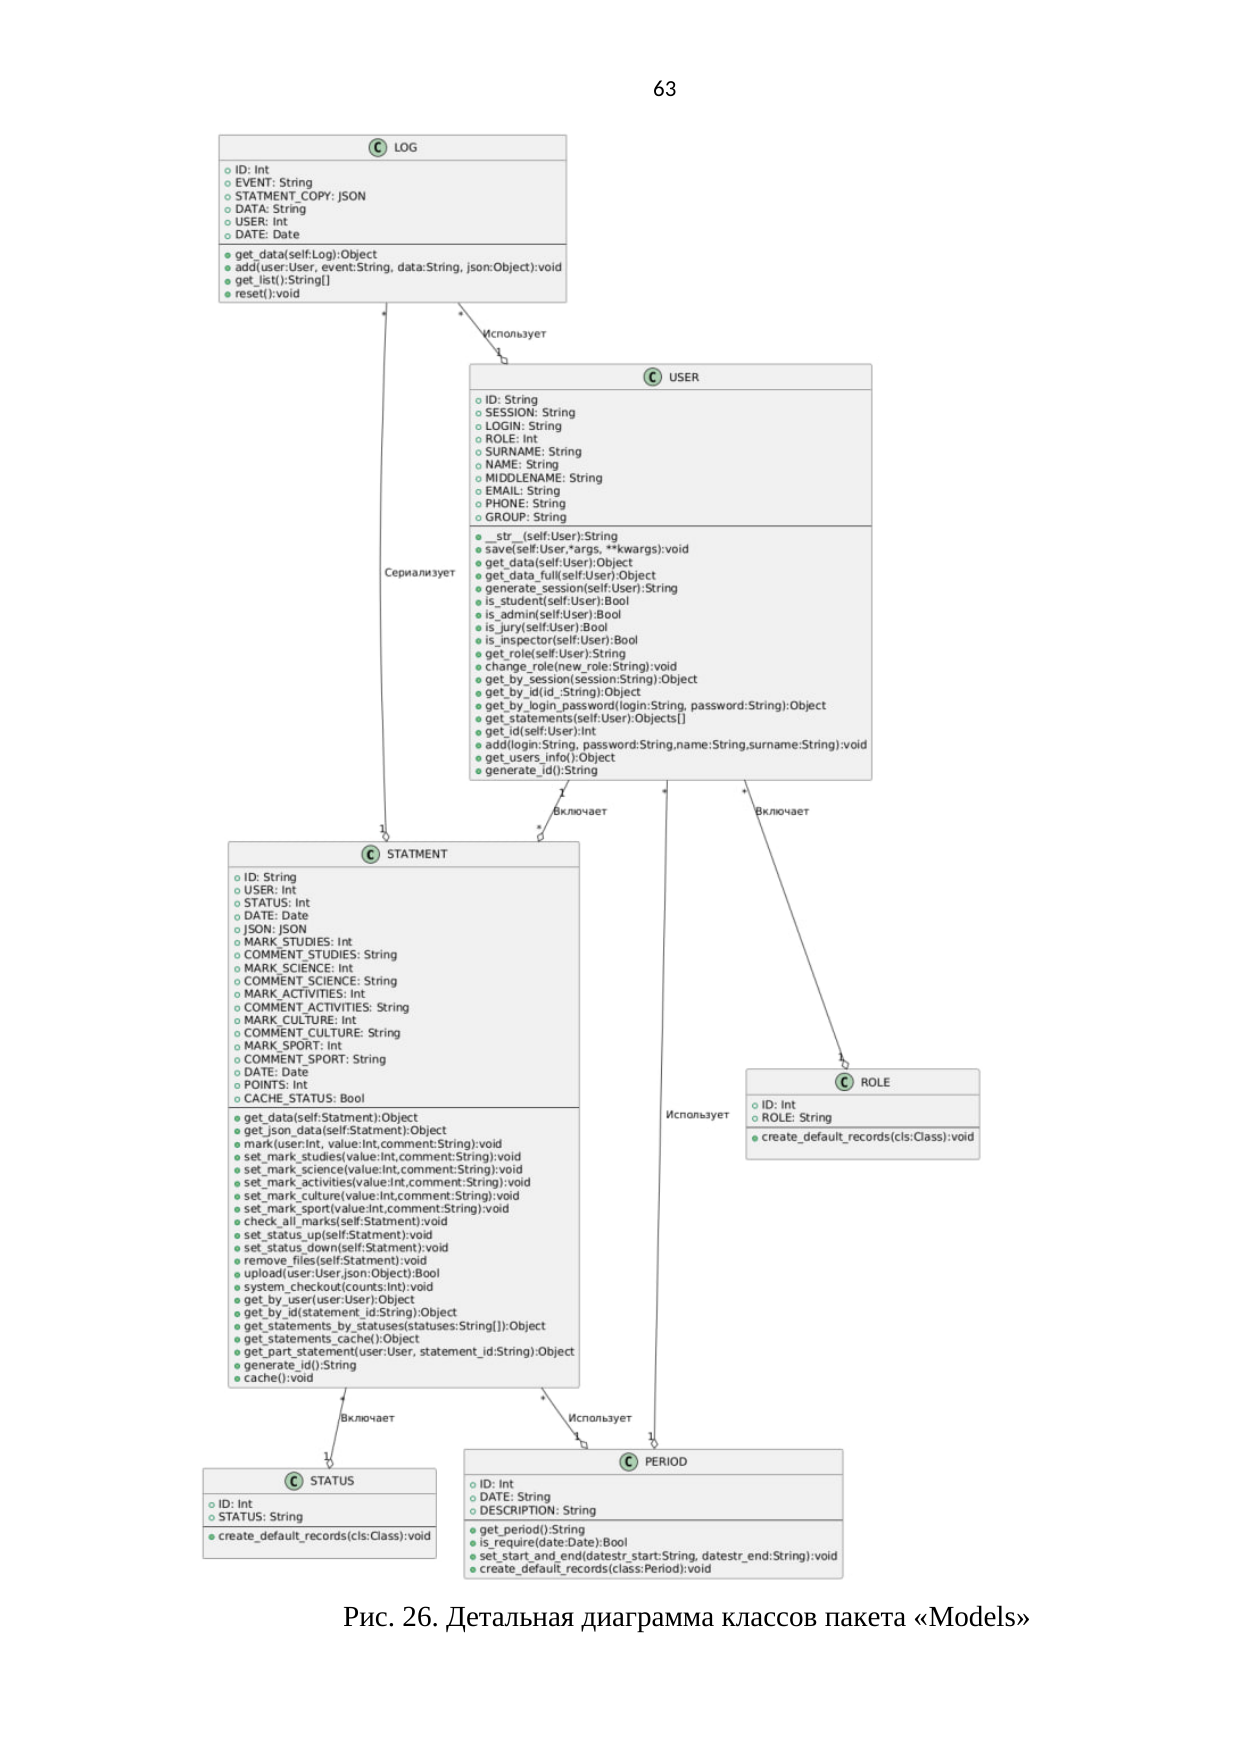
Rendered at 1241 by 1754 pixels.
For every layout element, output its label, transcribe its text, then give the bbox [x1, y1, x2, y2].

text Рис. 26. Детальная диаграмма классов пакета «Models» [177, 1599, 1152, 1633]
picture [197, 129, 984, 1583]
